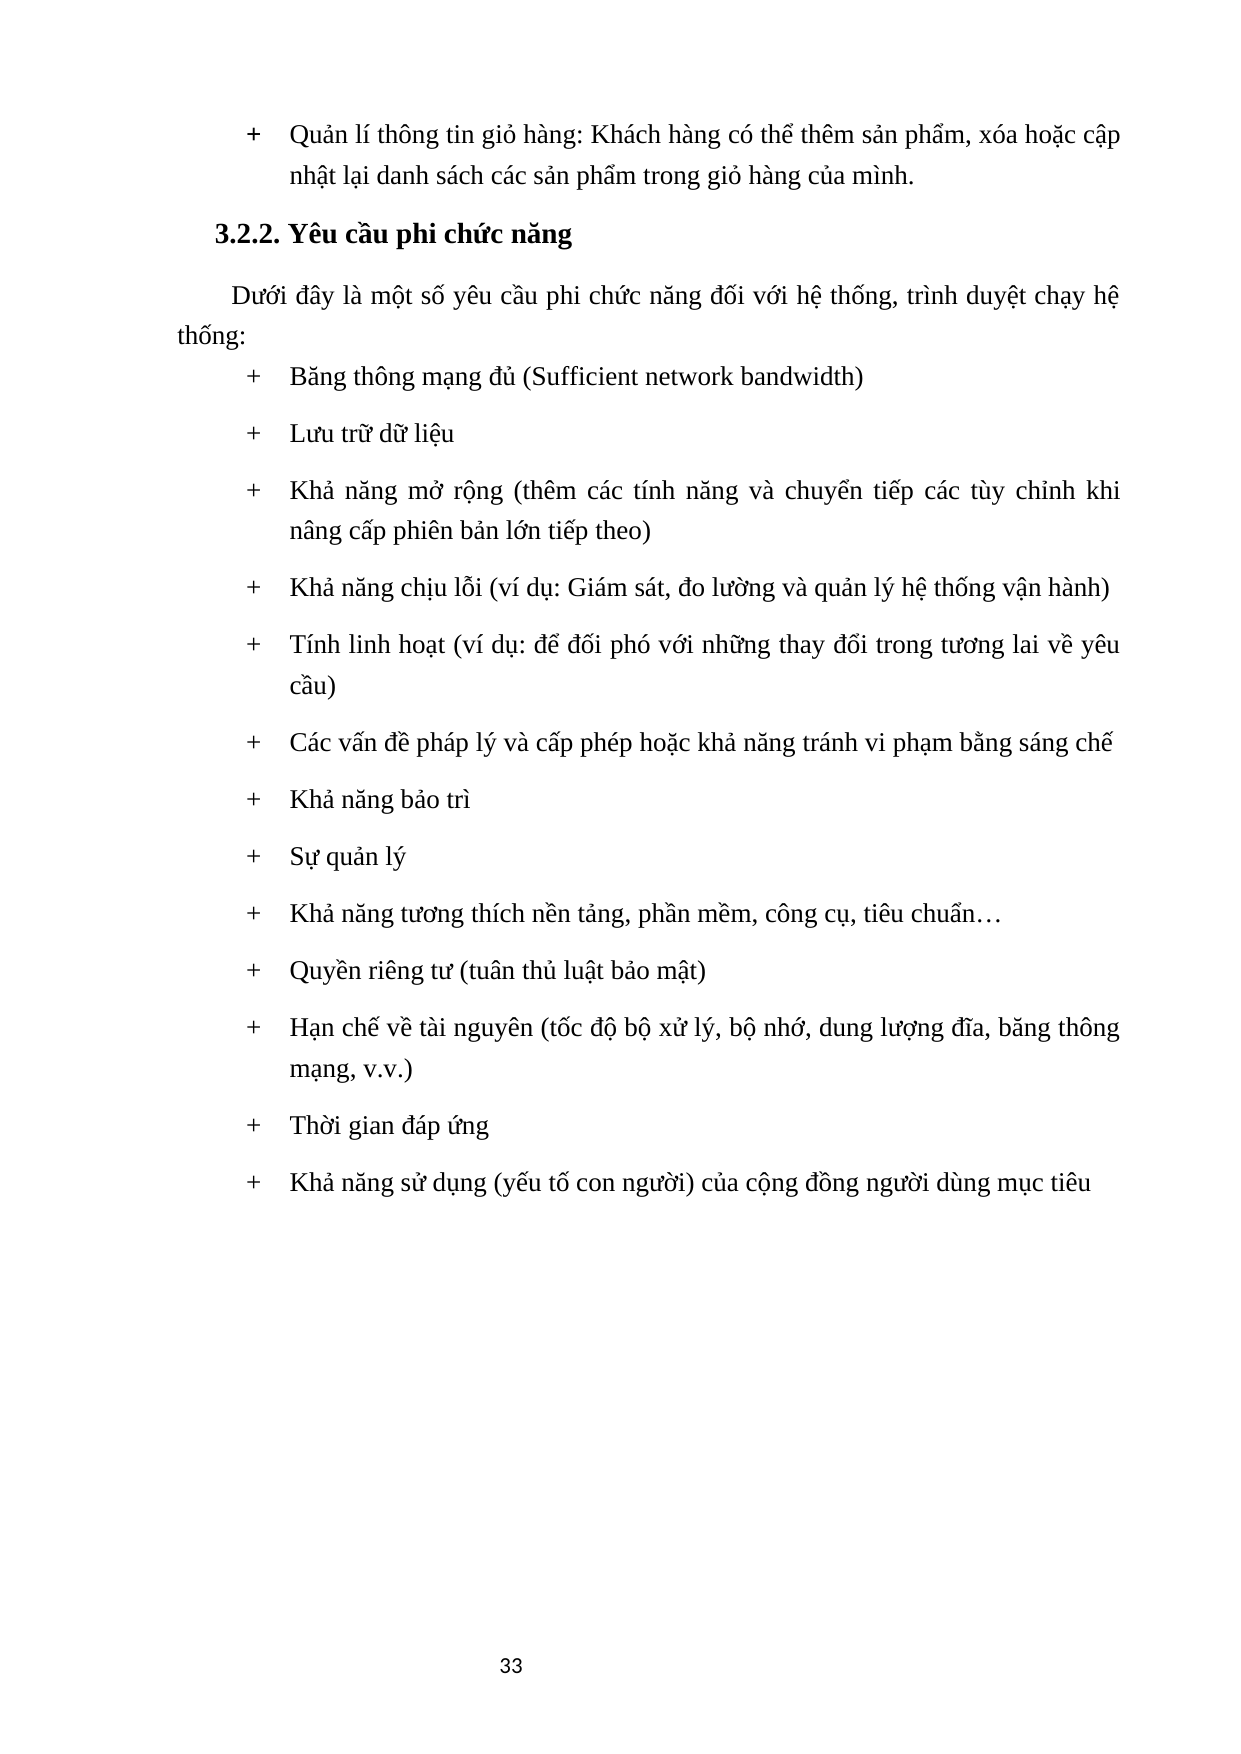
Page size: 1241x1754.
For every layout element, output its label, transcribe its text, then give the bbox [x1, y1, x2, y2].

list Băng thông mạng đủ (Sufficient network bandwidth) [246, 360, 1122, 391]
subtitle 3.2.2. Yêu cầu phi chức năng [177, 216, 1122, 249]
list Quyền riêng tư (tuân thủ luật bảo mật) [246, 954, 1122, 985]
list Khả năng mở rộng (thêm các tính năng và chuyển tiếp các tùy chỉnh khi nâng cấp phiên bản lớn tiếp theo) [246, 474, 1122, 545]
list Khả năng sử dụng (yếu tố con người) của cộng đồng người dùng mục tiêu [246, 1166, 1122, 1197]
list Thời gian đáp ứng [246, 1109, 1122, 1140]
list Quản lí thông tin giỏ hàng: Khách hàng có thể thêm sản phẩm, xóa hoặc cập nhật lại danh sách các sản phẩm trong giỏ hàng của mình. [246, 118, 1122, 190]
list Sự quản lý [246, 840, 1122, 871]
list Lưu trữ dữ liệu [246, 417, 1122, 448]
list Khả năng chịu lỗi (ví dụ: Giám sát, đo lường và quản lý hệ thống vận hành) [246, 571, 1122, 602]
list Khả năng bảo trì [246, 783, 1122, 814]
list Khả năng tương thích nền tảng, phần mềm, công cụ, tiêu chuẩn… [246, 897, 1122, 928]
list Tính linh hoạt (ví dụ: để đối phó với những thay đổi trong tương lai về yêu cầu) [246, 628, 1122, 700]
text Dưới đây là một số yêu cầu phi chức năng đối với hệ thống, trình duyệt chạy hệ thống: [177, 279, 1122, 350]
list Hạn chế về tài nguyên (tốc độ bộ xử lý, bộ nhớ, dung lượng đĩa, băng thông mạng, v.v.) [246, 1011, 1122, 1083]
list Các vấn đề pháp lý và cấp phép hoặc khả năng tránh vi phạm bằng sáng chế [246, 726, 1122, 757]
